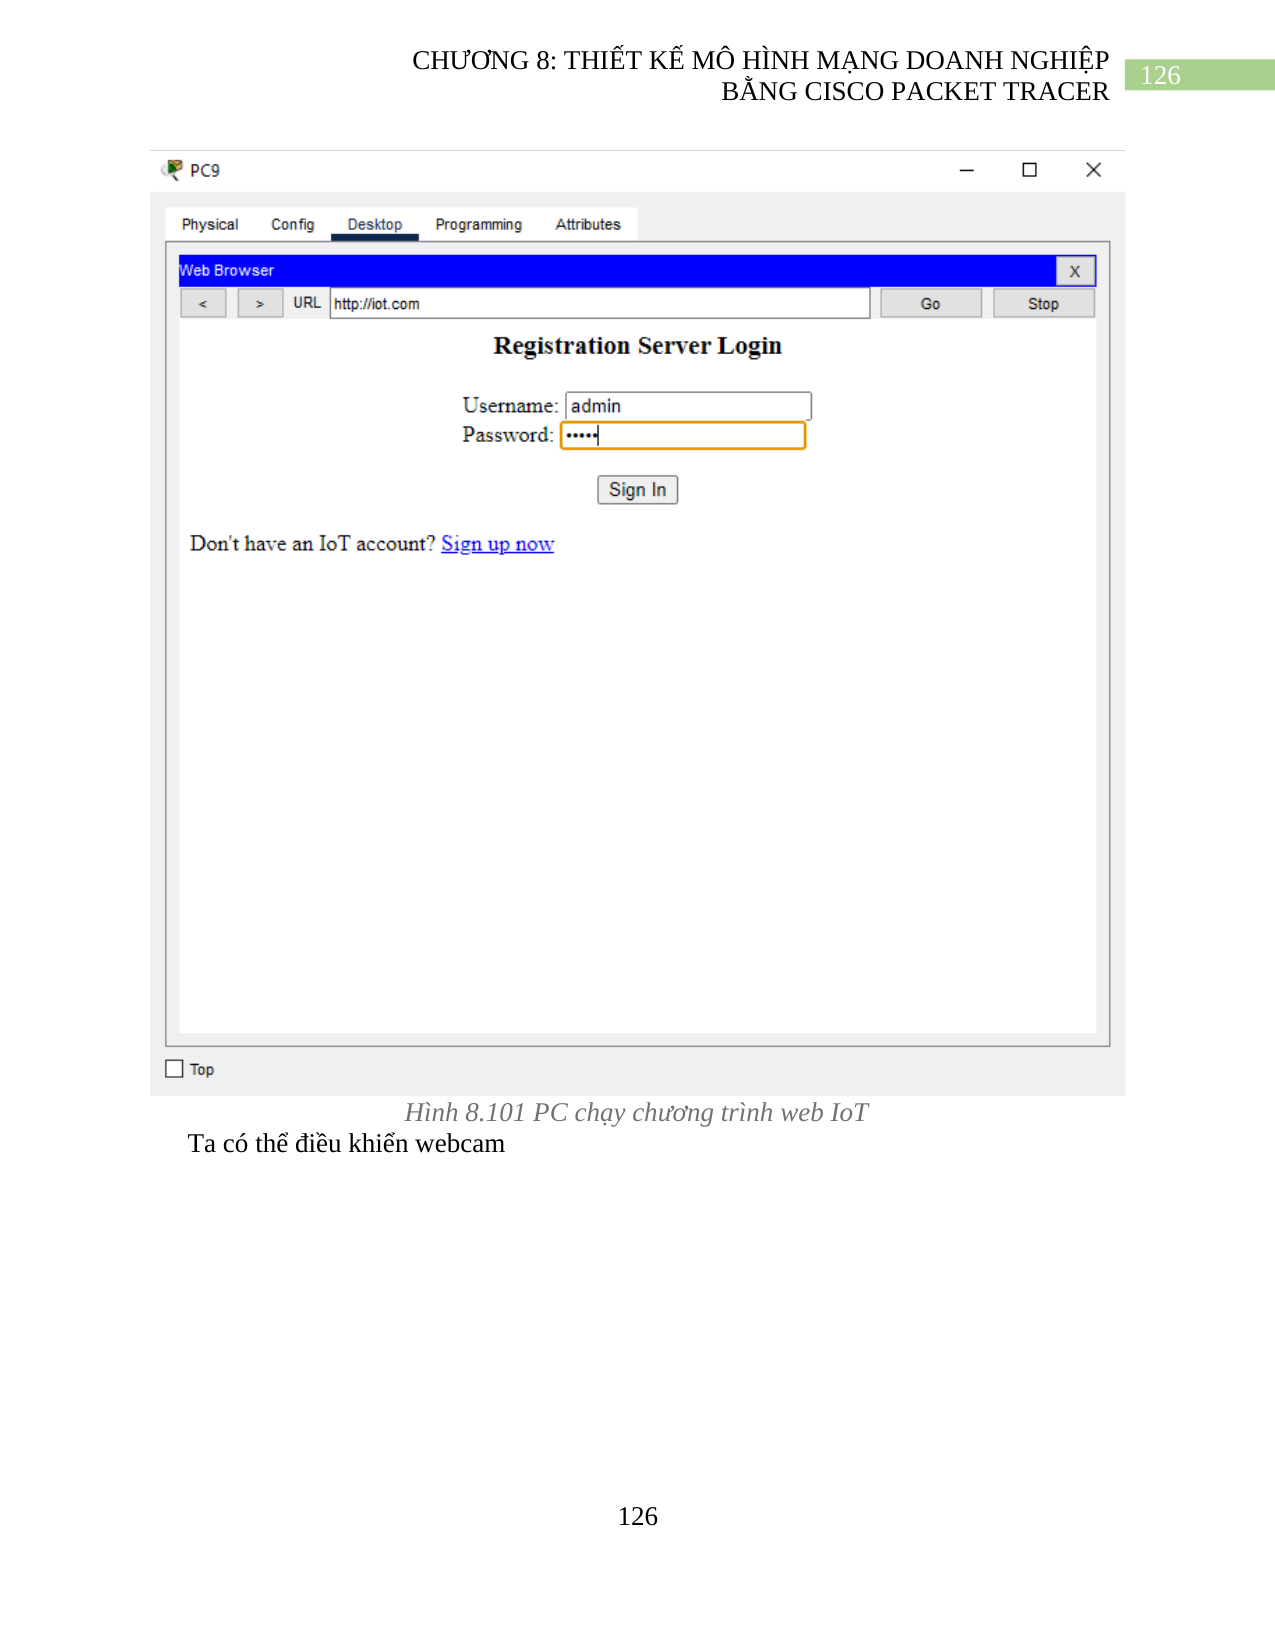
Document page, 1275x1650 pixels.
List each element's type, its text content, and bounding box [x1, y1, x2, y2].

picture [150, 150, 1125, 1096]
text Ta có thể điều khiển webcam [150, 1127, 1125, 1158]
